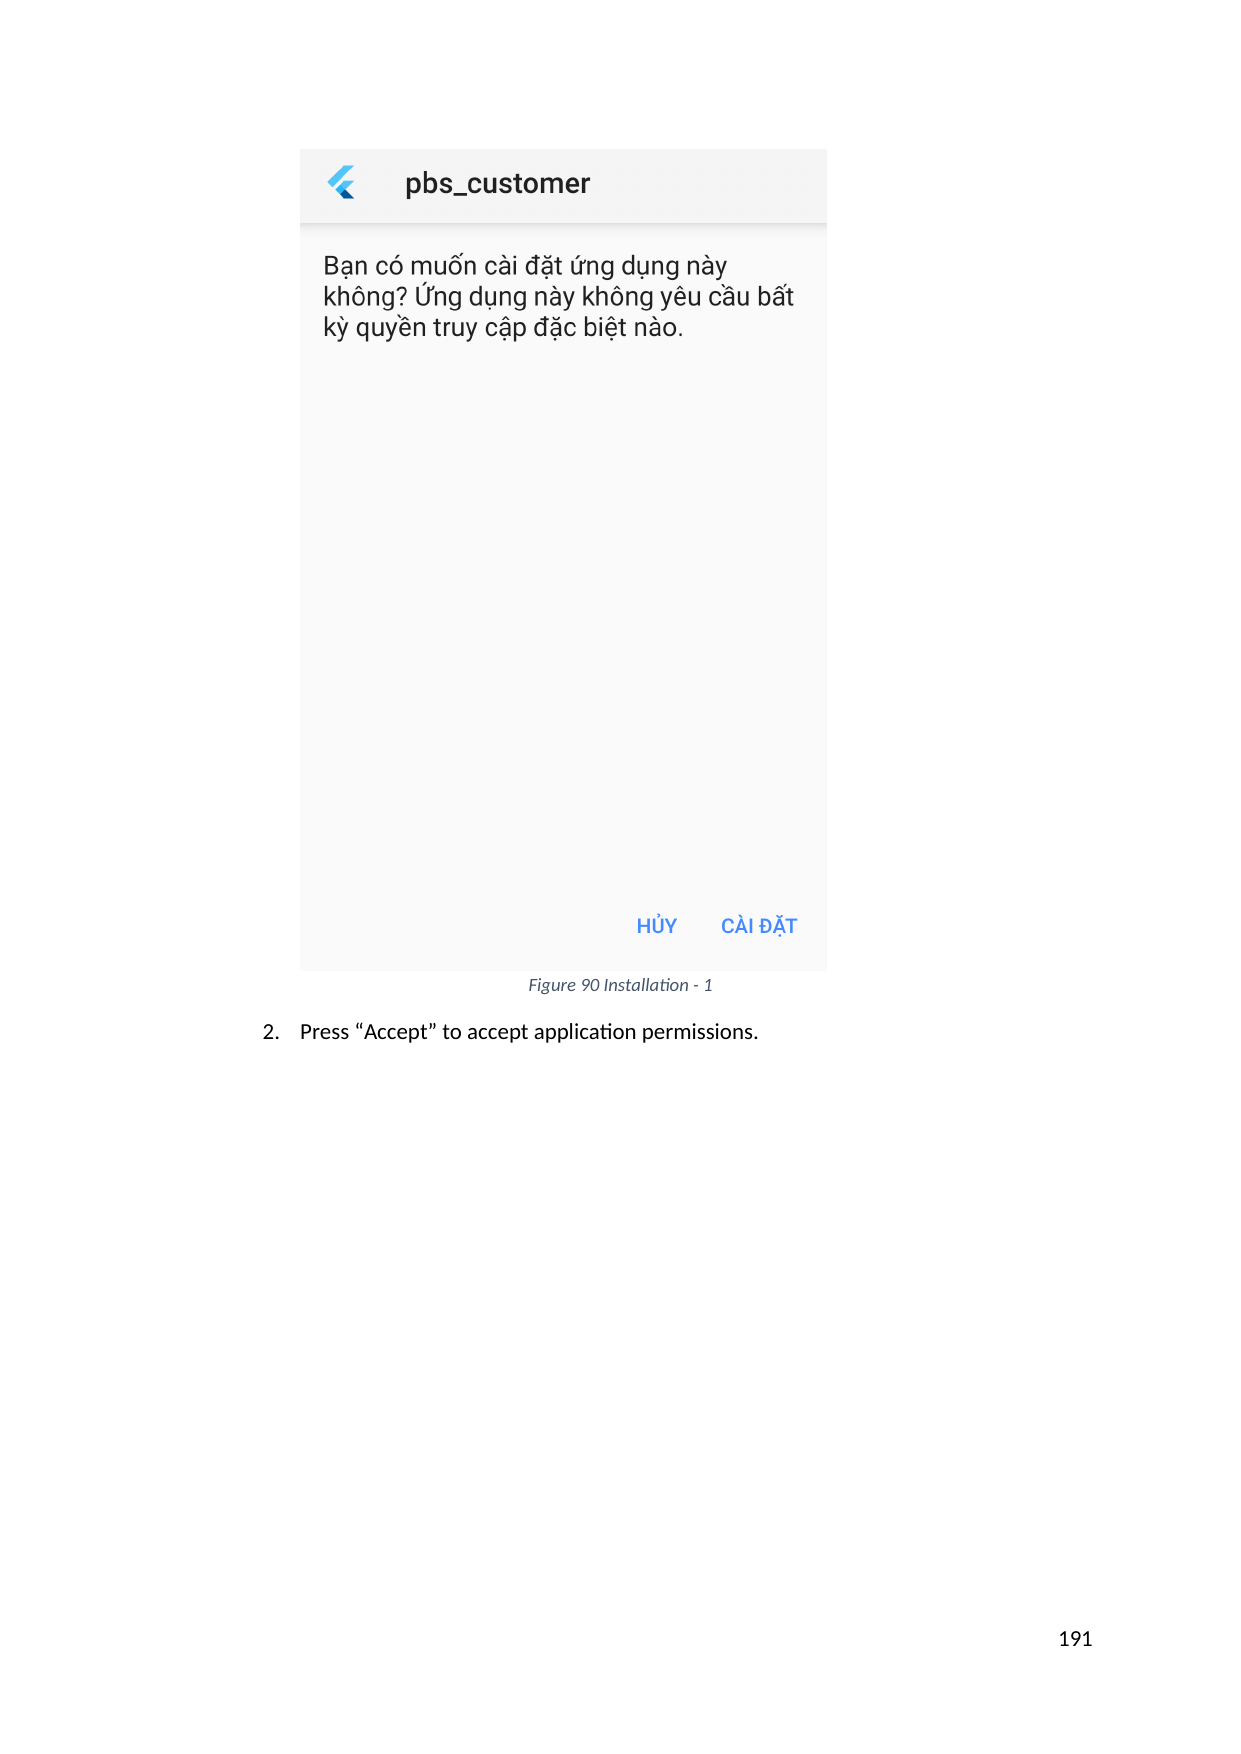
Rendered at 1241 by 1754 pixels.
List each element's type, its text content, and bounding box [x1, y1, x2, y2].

picture [300, 149, 827, 971]
text Figure 90 Installation - 1 [150, 973, 1093, 996]
list Press “Accept” to accept application permissions. [262, 1017, 1093, 1045]
